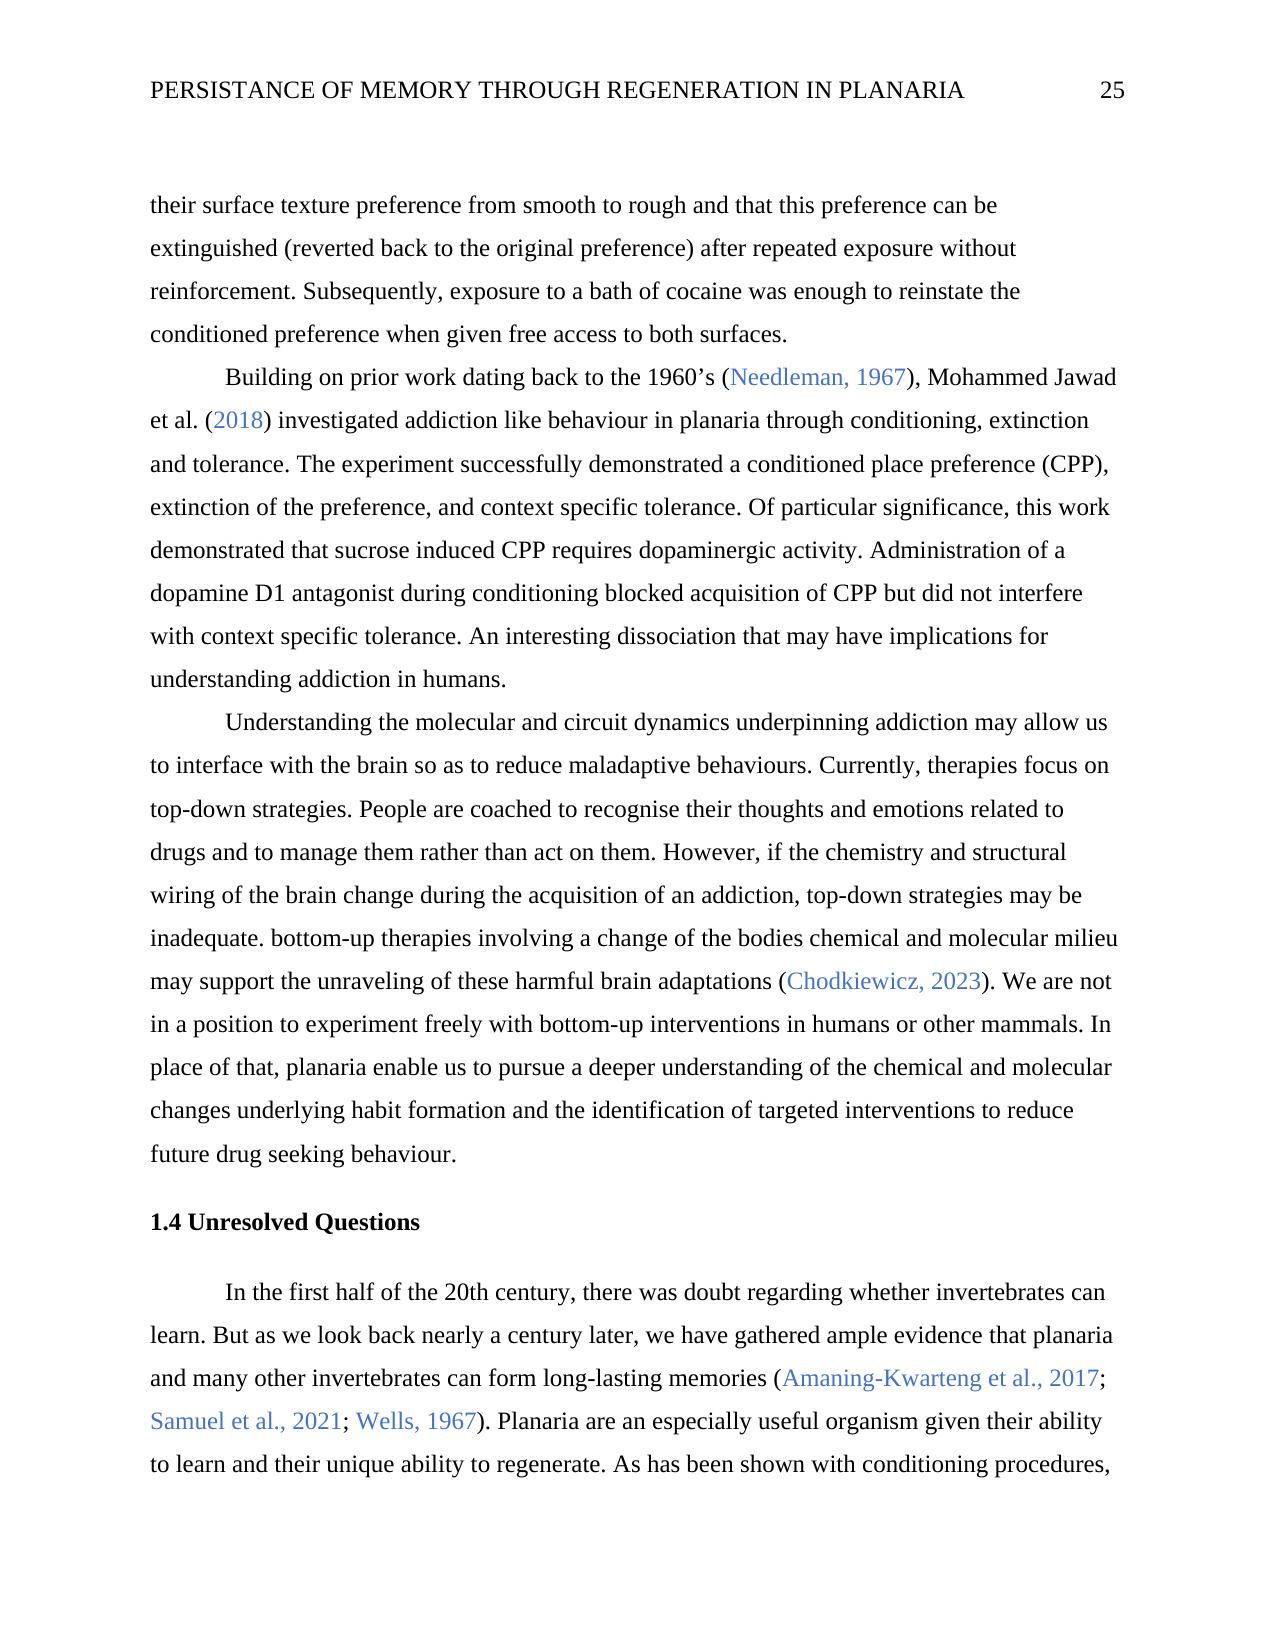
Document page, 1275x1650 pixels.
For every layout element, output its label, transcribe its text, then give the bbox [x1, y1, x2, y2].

text Building on prior work dating back to the 1960’s (Needleman, 1967), Mohammed Jawad et al. (2018) investigated addiction like behaviour in planaria through conditioning, extinction and tolerance. The experiment successfully demonstrated a conditioned place preference (CPP), extinction of the preference, and context specific tolerance. Of particular significance, this work demonstrated that sucrose induced CPP requires dopaminergic activity. Administration of a dopamine D1 antagonist during conditioning blocked acquisition of CPP but did not interfere with context specific tolerance. An interesting dissociation that may have implications for understanding addiction in humans. [150, 362, 1125, 693]
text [150, 190, 1125, 348]
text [150, 1277, 1125, 1478]
text Understanding the molecular and circuit dynamics underpinning addiction may allow us to interface with the brain so as to reduce maladaptive behaviours. Currently, therapies focus on top-down strategies. People are coached to recognise their thoughts and emotions related to drugs and to manage them rather than act on them. However, if the chemistry and structural wiring of the brain change during the acquisition of an addiction, top-down strategies may be inadequate. bottom-up therapies involving a change of the bodies chemical and molecular milieu may support the unraveling of these harmful brain adaptations (Chodkiewicz, 2023). We are not in a position to experiment freely with bottom-up interventions in humans or other mammals. In place of that, planaria enable us to pursue a deeper understanding of the chemical and molecular changes underlying habit formation and the identification of targeted interventions to reduce future drug seeking behaviour. [150, 707, 1125, 1167]
subtitle 1.4 Unresolved Questions [150, 1207, 1125, 1236]
